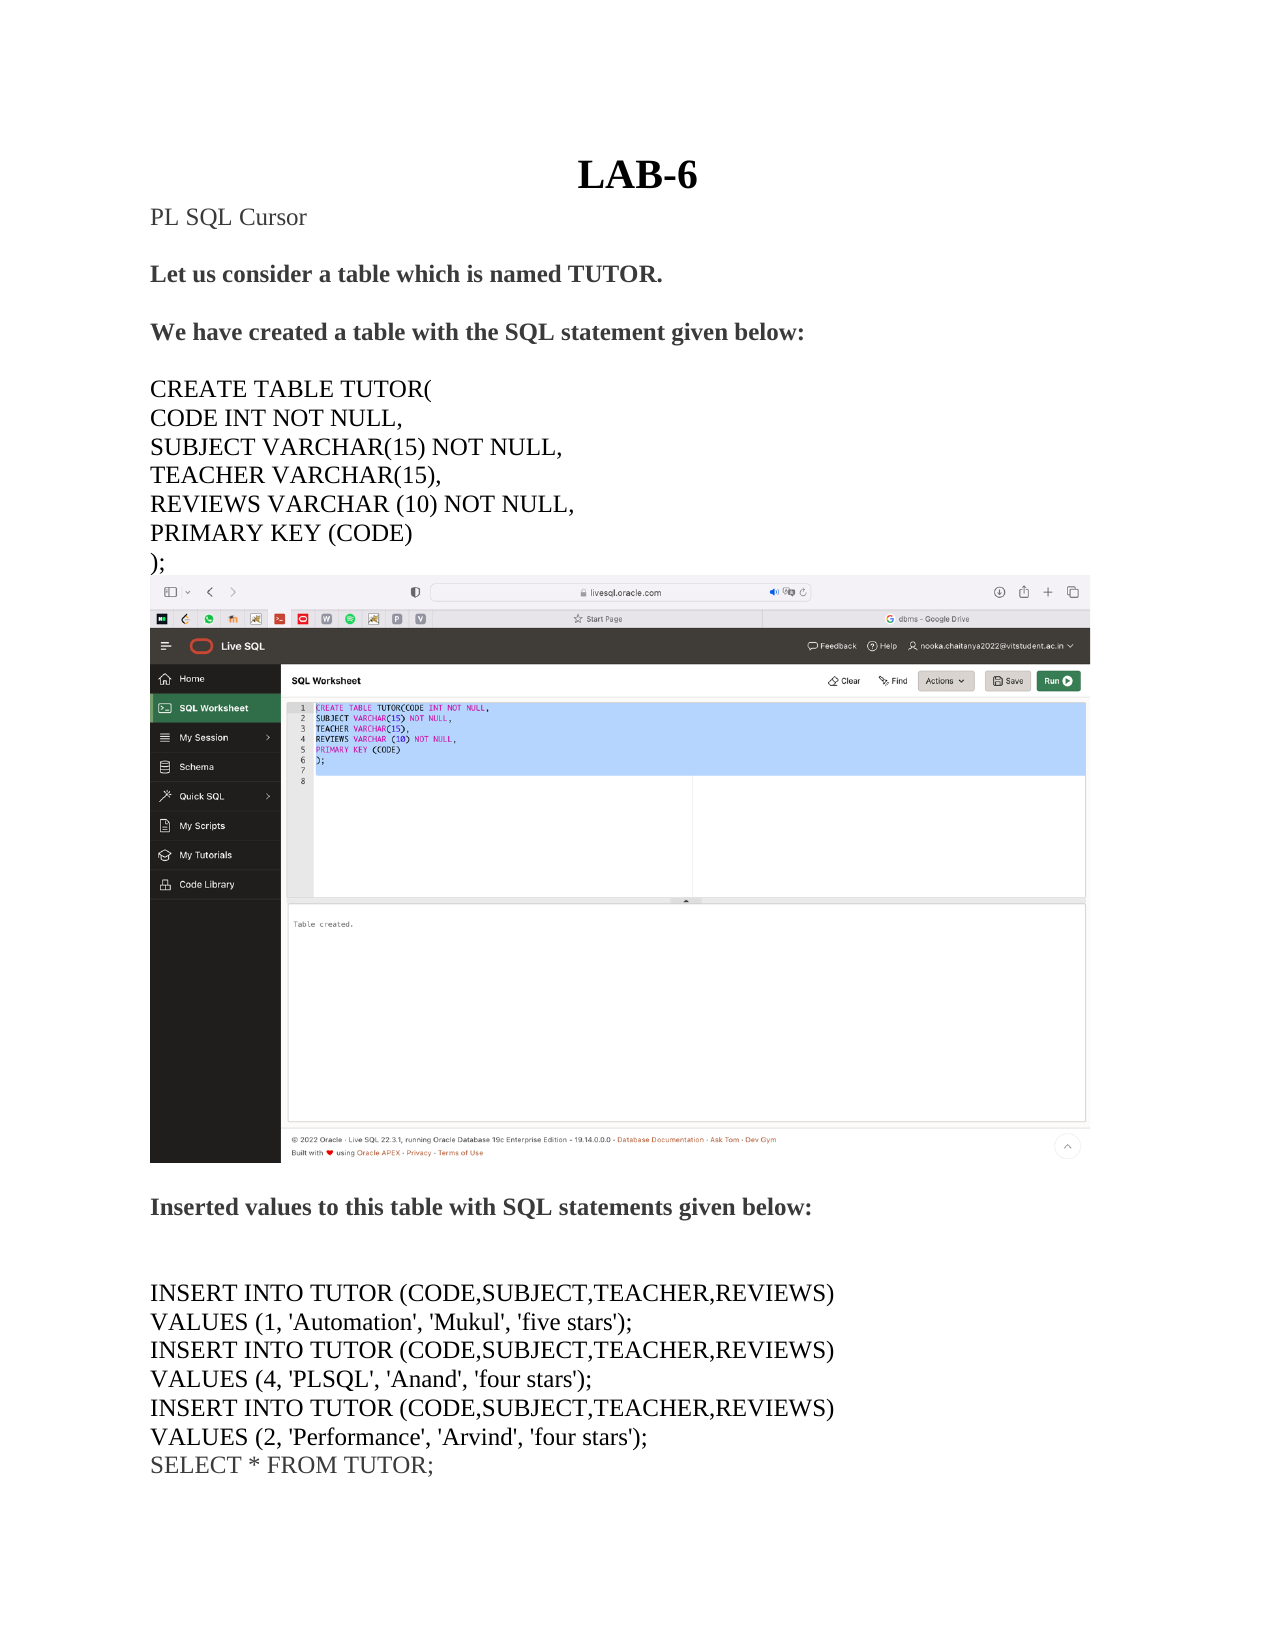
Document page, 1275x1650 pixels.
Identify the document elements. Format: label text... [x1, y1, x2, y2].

text LAB-6 [150, 150, 1125, 198]
subtitle PL SQL Cursor [150, 198, 1125, 230]
picture [150, 575, 1091, 1163]
text Inserted values to this table with SQL statements given below: [150, 1192, 1125, 1221]
text SELECT * FROM TUTOR; [150, 1451, 1125, 1479]
text We have created a table with the SQL statement given below: [150, 317, 1125, 345]
text Let us consider a table which is named TUTOR. [150, 259, 1125, 288]
